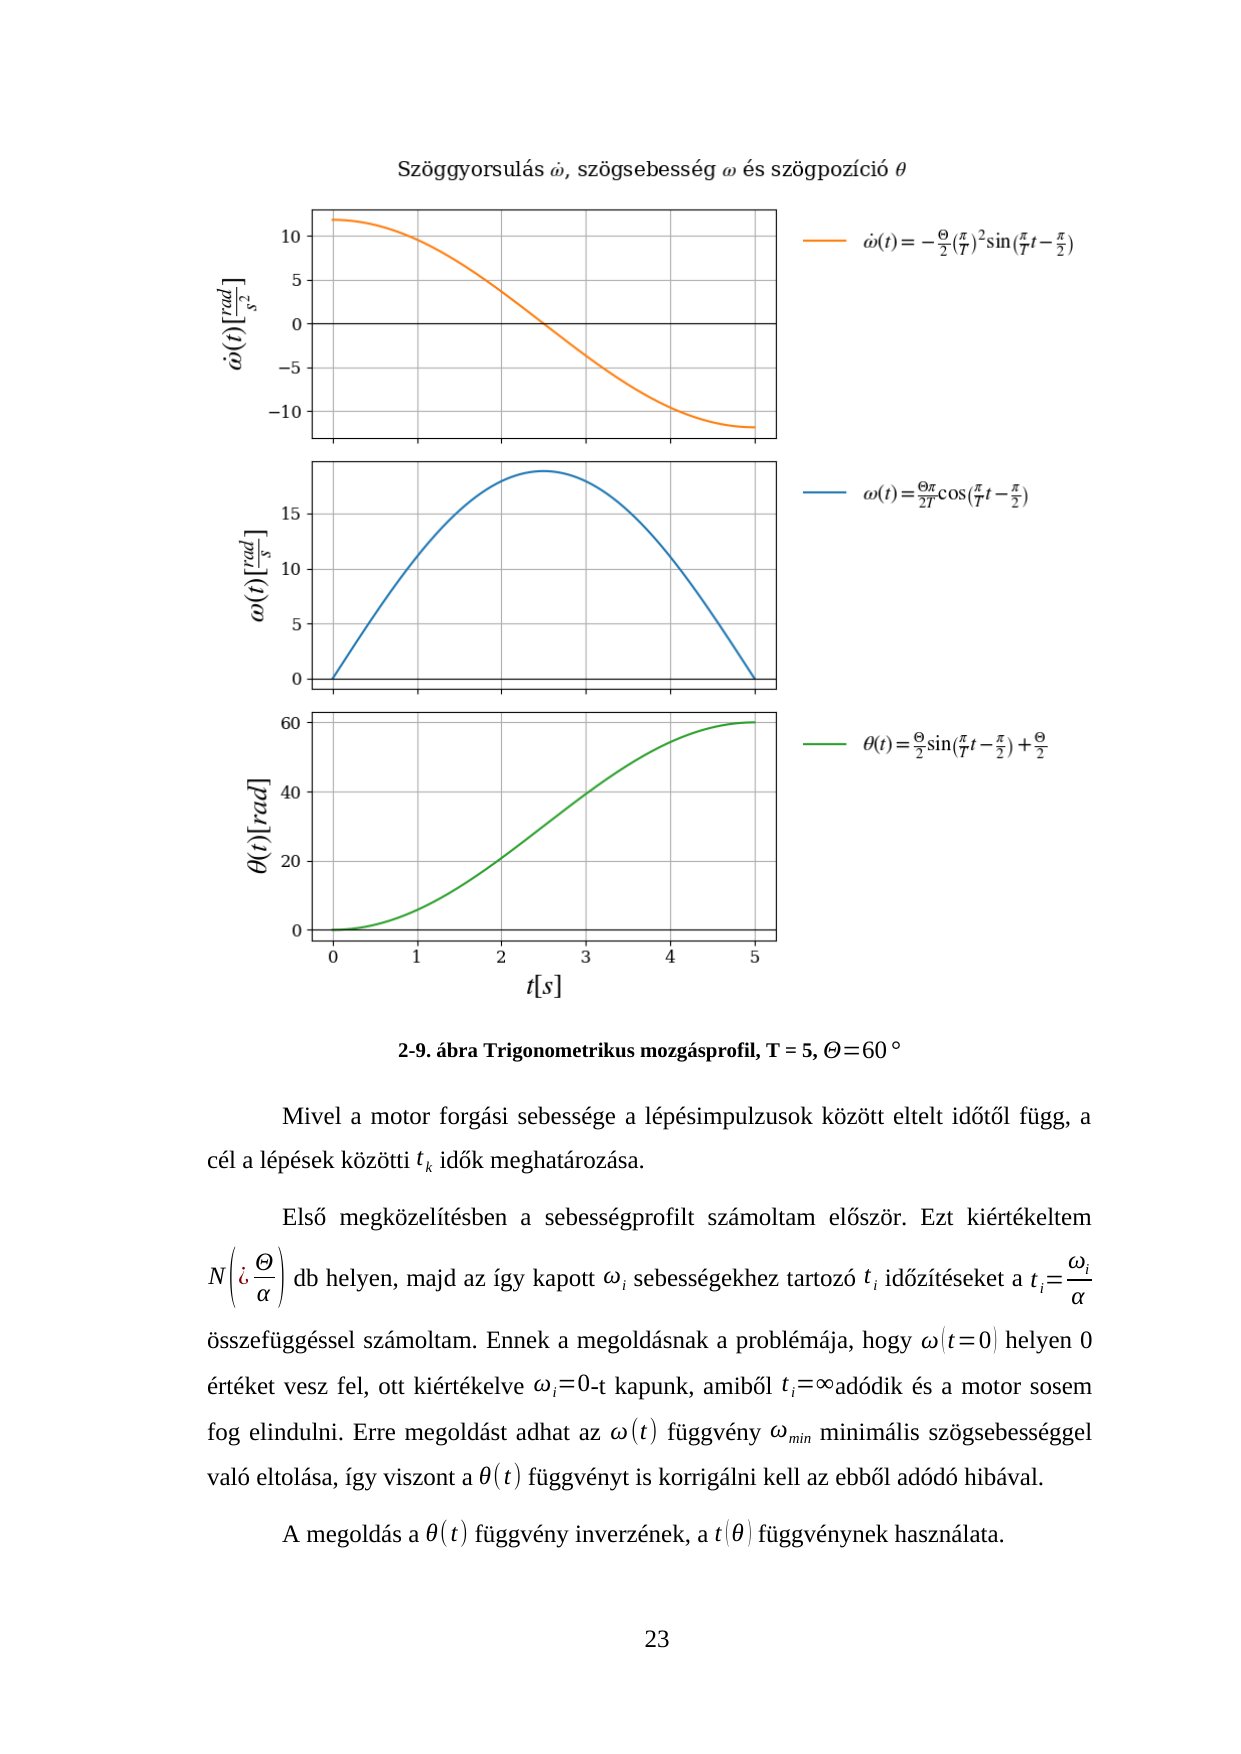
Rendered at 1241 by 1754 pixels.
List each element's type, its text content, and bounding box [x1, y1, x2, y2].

text Mivel a motor forgási sebessége a lépésimpulzusok között eltelt időtől függ, a cél a lépések közötti idők meghatározása. [207, 1101, 1092, 1175]
text A megoldás a függvény inverzének, a függvénynek használata. [207, 1518, 1092, 1549]
text Első megközelítésben a sebességprofilt számoltam először. Ezt kiértékeltem db helyen, majd az így kapott sebességekhez tartozó időzítéseket a összefüggéssel számoltam. Ennek a megoldásnak a problémája, hogy helyen 0 értéket vesz fel, ott kiértékelve -t kapunk, amiből adódik és a motor sosem fog elindulni. Erre megoldást adhat az függvény minimális szögsebességgel való eltolása, így viszont a függvényt is korrigálni kell az ebből adódó hibával. [207, 1202, 1092, 1491]
picture [207, 147, 1092, 1010]
